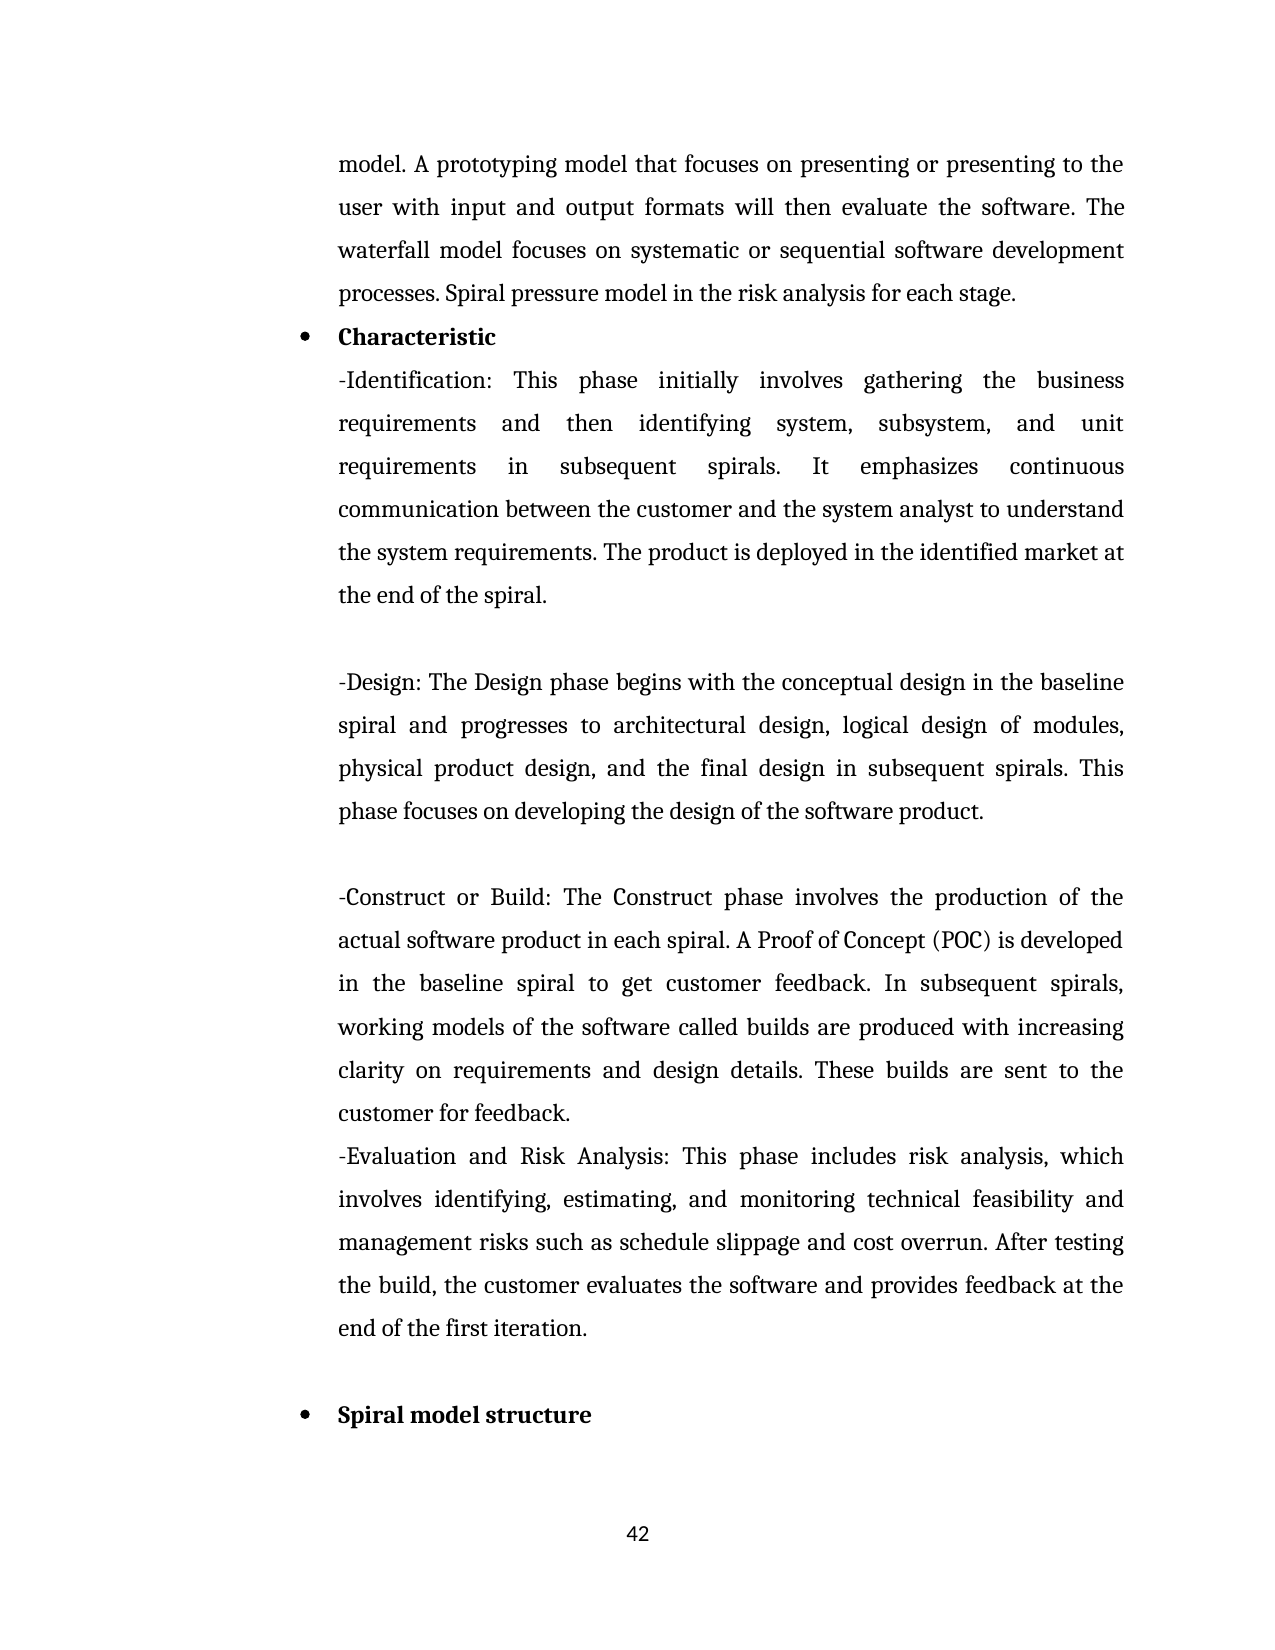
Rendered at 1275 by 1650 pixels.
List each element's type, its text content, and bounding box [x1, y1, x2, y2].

list -Design: The Design phase begins with the conceptual design in the baseline spiral and progresses to architectural design, logical design of modules, physical product design, and the final design in subsequent spirals. This phase focuses on developing the design of the software product. [338, 667, 1125, 826]
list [338, 150, 1125, 308]
list Characteristic [301, 322, 1125, 351]
list -Identification: This phase initially involves gathering the business requirements and then identifying system, subsystem, and unit requirements in subsequent spirals. It emphasizes continuous communication between the customer and the system analyst to understand the system requirements. The product is deployed in the identified market at the end of the spiral. [338, 366, 1125, 610]
list -Construct or Build: The Construct phase involves the production of the actual software product in each spiral. A Proof of Concept (POC) is developed in the baseline spiral to get customer feedback. In subsequent spirals, working models of the software called builds are produced with increasing clarity on requirements and design details. These builds are sent to the customer for feedback. [338, 883, 1125, 1127]
list -Evaluation and Risk Analysis: This phase includes risk analysis, which involves identifying, estimating, and monitoring technical feasibility and management risks such as schedule slippage and cost overrun. After testing the build, the customer evaluates the software and provides feedback at the end of the first iteration. [338, 1142, 1125, 1343]
list Spiral model structure [301, 1401, 1125, 1429]
